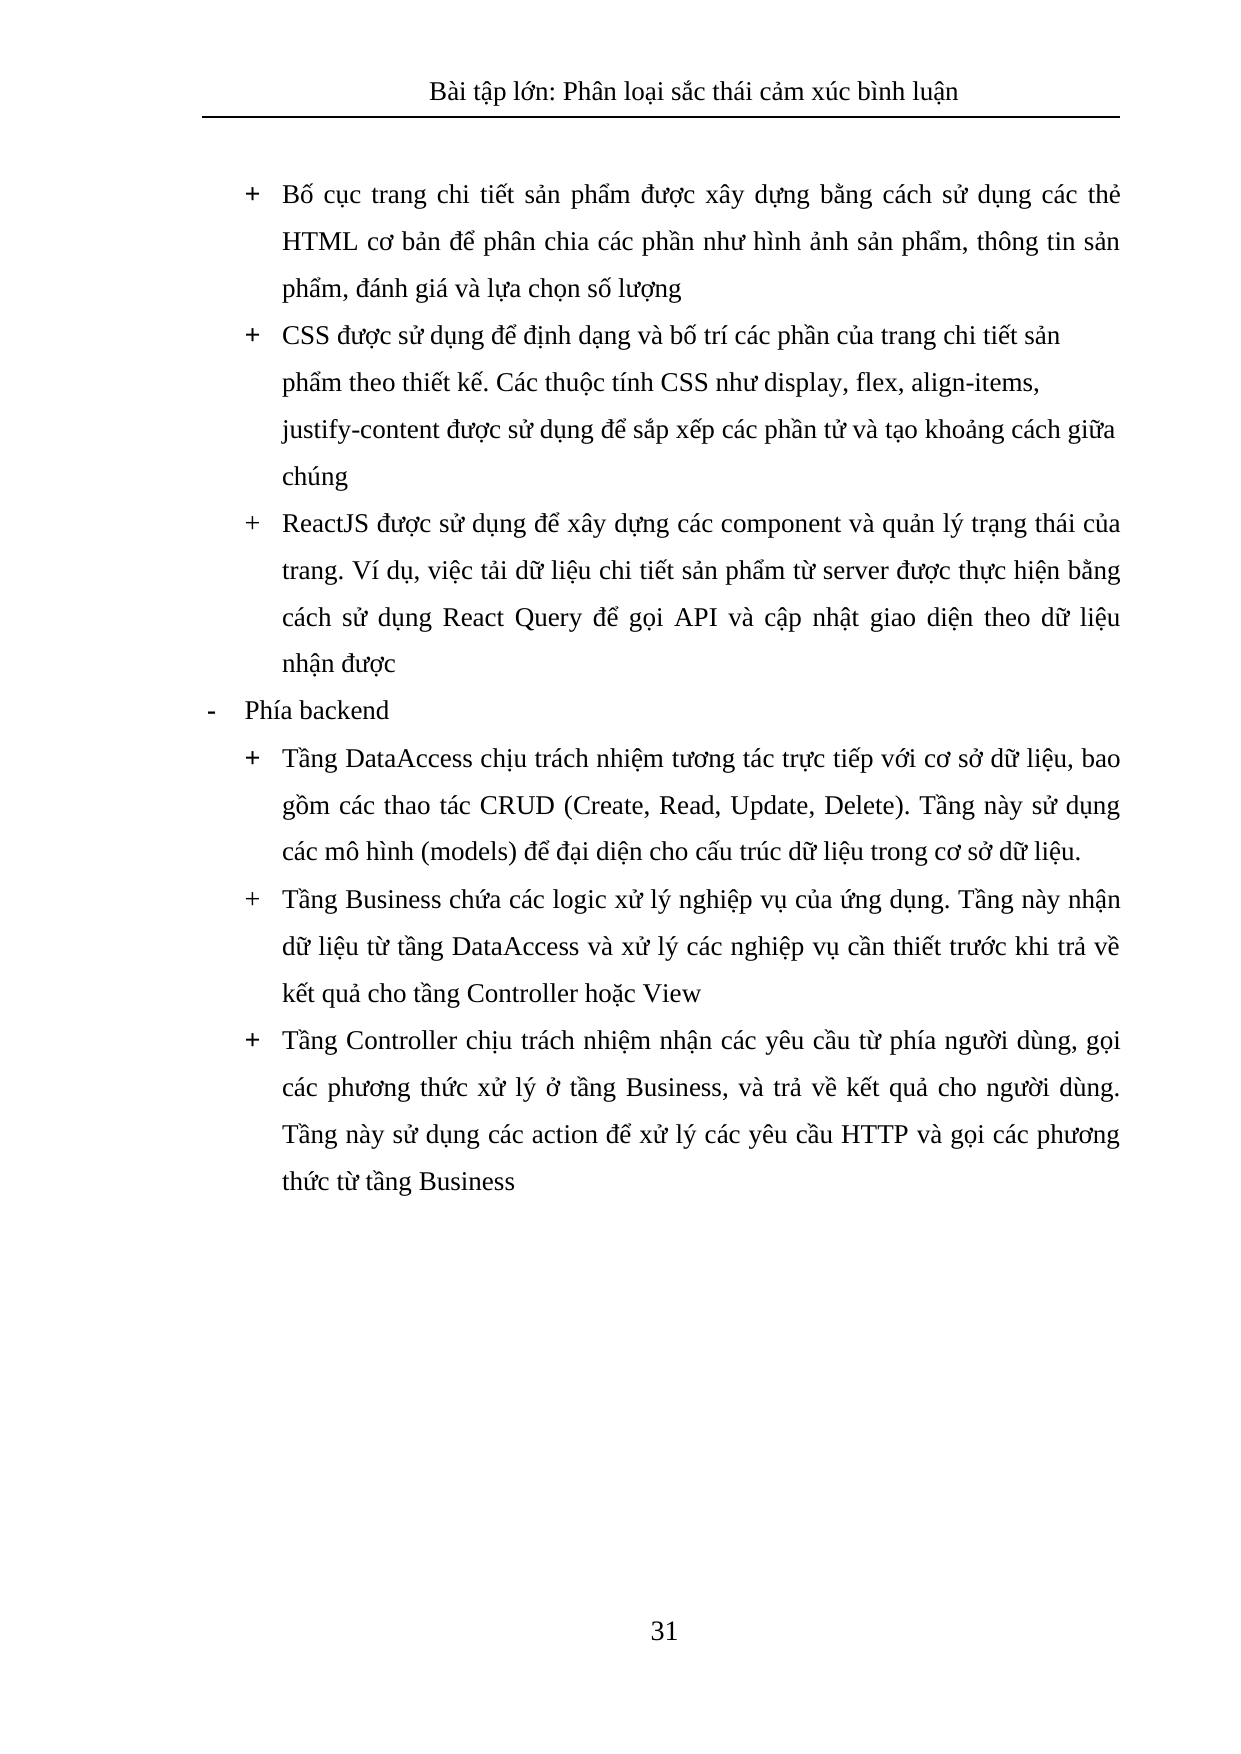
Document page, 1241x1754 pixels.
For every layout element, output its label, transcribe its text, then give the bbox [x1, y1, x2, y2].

list CSS được sử dụng để định dạng và bố trí các phần của trang chi tiết sản phẩm theo thiết kế. Các thuộc tính CSS như display, flex, align-items, justify-content được sử dụng để sắp xếp các phần tử và tạo khoảng cách giữa chúng [244, 318, 1122, 491]
list Phía backend [207, 694, 1122, 725]
list Tầng Business chứa các logic xử lý nghiệp vụ của ứng dụng. Tầng này nhận dữ liệu từ tầng DataAccess và xử lý các nghiệp vụ cần thiết trước khi trả về kết quả cho tầng Controller hoặc View [244, 882, 1122, 1008]
list Bố cục trang chi tiết sản phẩm được xây dựng bằng cách sử dụng các thẻ HTML cơ bản để phân chia các phần như hình ảnh sản phẩm, thông tin sản phẩm, đánh giá và lựa chọn số lượng [244, 177, 1122, 303]
list ReactJS được sử dụng để xây dựng các component và quản lý trạng thái của trang. Ví dụ, việc tải dữ liệu chi tiết sản phẩm từ server được thực hiện bằng cách sử dụng React Query để gọi API và cập nhật giao diện theo dữ liệu nhận được [244, 506, 1122, 679]
list Tầng Controller chịu trách nhiệm nhận các yêu cầu từ phía người dùng, gọi các phương thức xử lý ở tầng Business, và trả về kết quả cho người dùng. Tầng này sử dụng các action để xử lý các yêu cầu HTTP và gọi các phương thức từ tầng Business [244, 1023, 1122, 1196]
list Tầng DataAccess chịu trách nhiệm tương tác trực tiếp với cơ sở dữ liệu, bao gồm các thao tác CRUD (Create, Read, Update, Delete). Tầng này sử dụng các mô hình (models) để đại diện cho cấu trúc dữ liệu trong cơ sở dữ liệu. [244, 741, 1122, 867]
